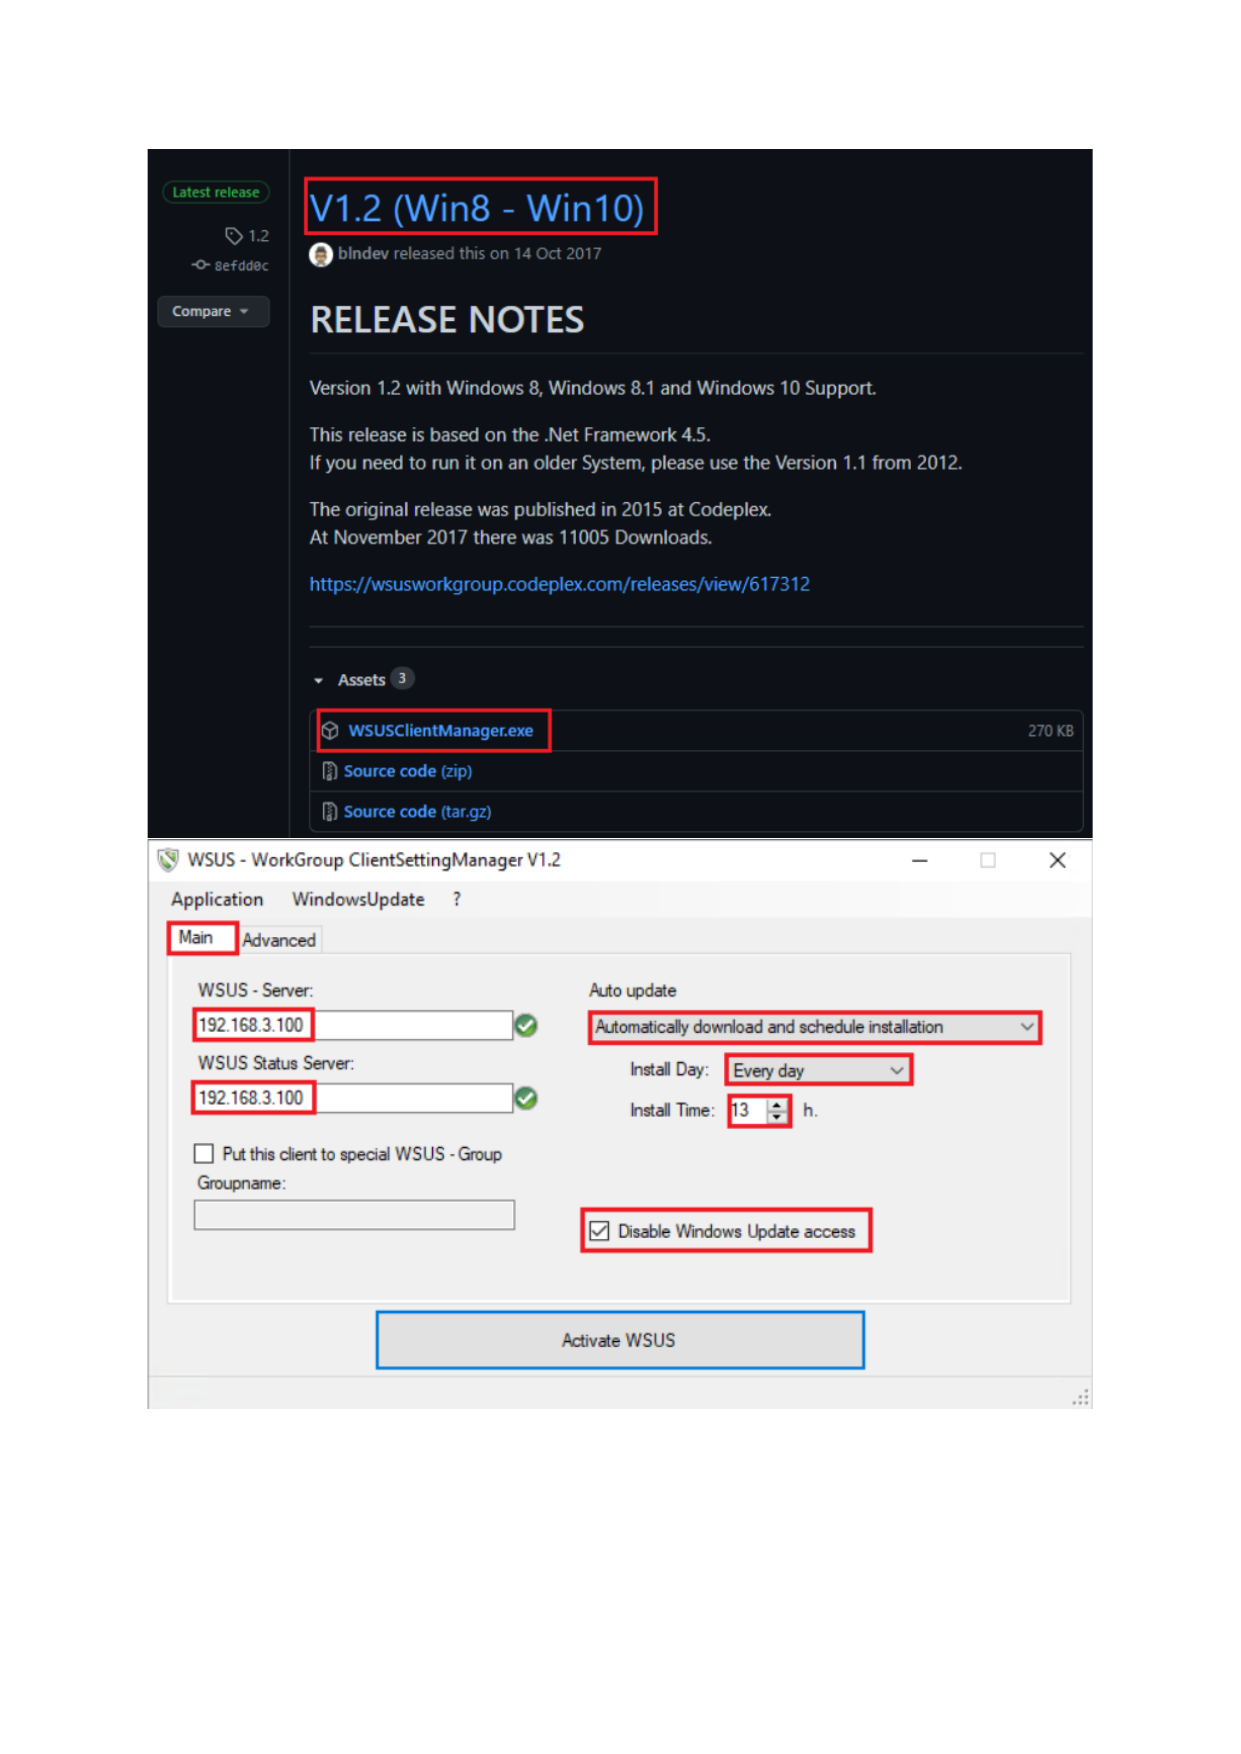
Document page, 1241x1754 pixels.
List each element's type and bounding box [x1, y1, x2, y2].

picture [147, 839, 1093, 1409]
picture [147, 147, 1093, 838]
